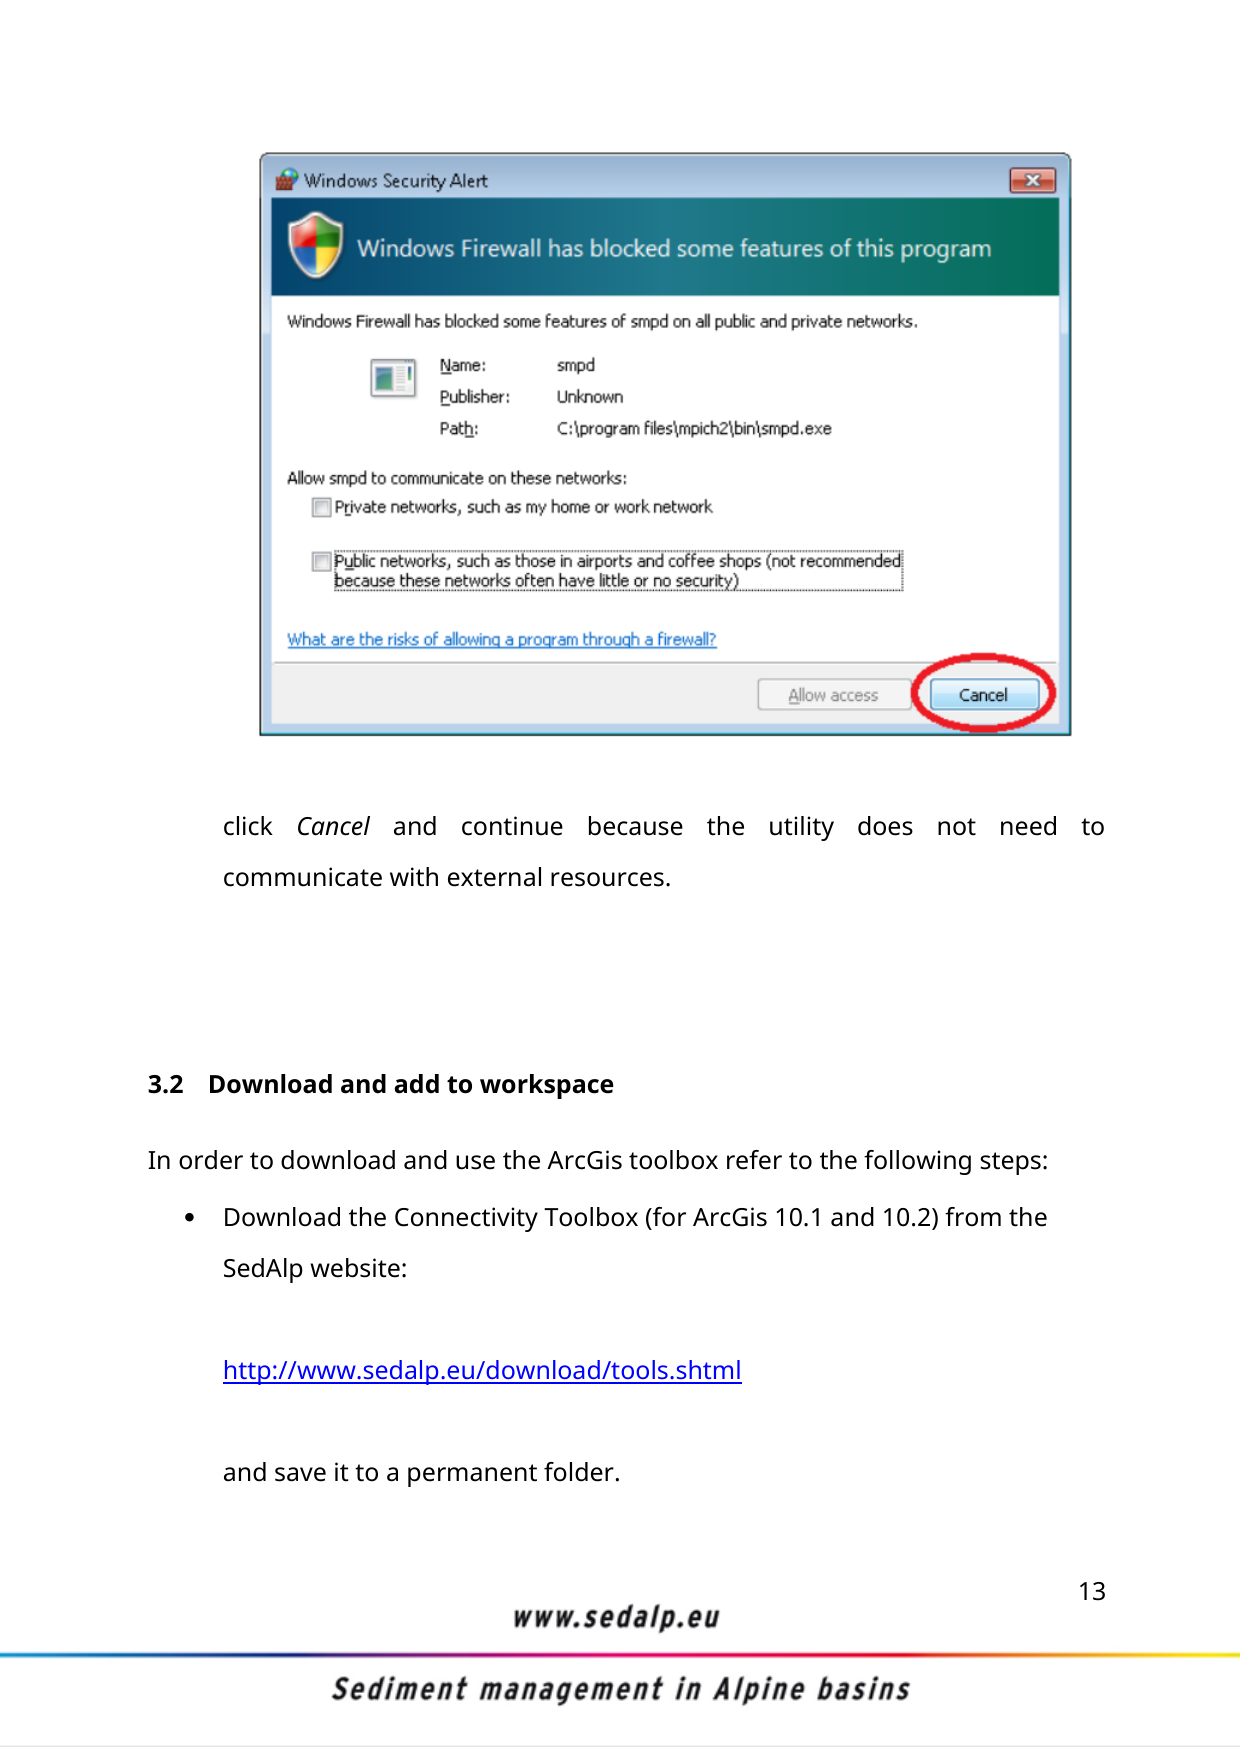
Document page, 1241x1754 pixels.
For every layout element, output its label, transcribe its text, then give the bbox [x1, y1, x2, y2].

list and save it to a permanent folder. [223, 1455, 1106, 1489]
list click Cancel and continue because the utility does not need to communicate with external resources. [223, 808, 1106, 893]
picture [256, 149, 1073, 741]
subtitle Download and add to workspace [148, 1067, 1106, 1101]
list Download the Connectivity Toolbox (for ArcGis 10.1 and 10.2) from the SedAlp website: [185, 1200, 1106, 1285]
picture [0, 1567, 1240, 1748]
list http://www.sedalp.eu/download/tools.shtml [223, 1353, 1106, 1387]
text In order to download and use the ArcGis toolbox refer to the following steps: [148, 1143, 1106, 1177]
